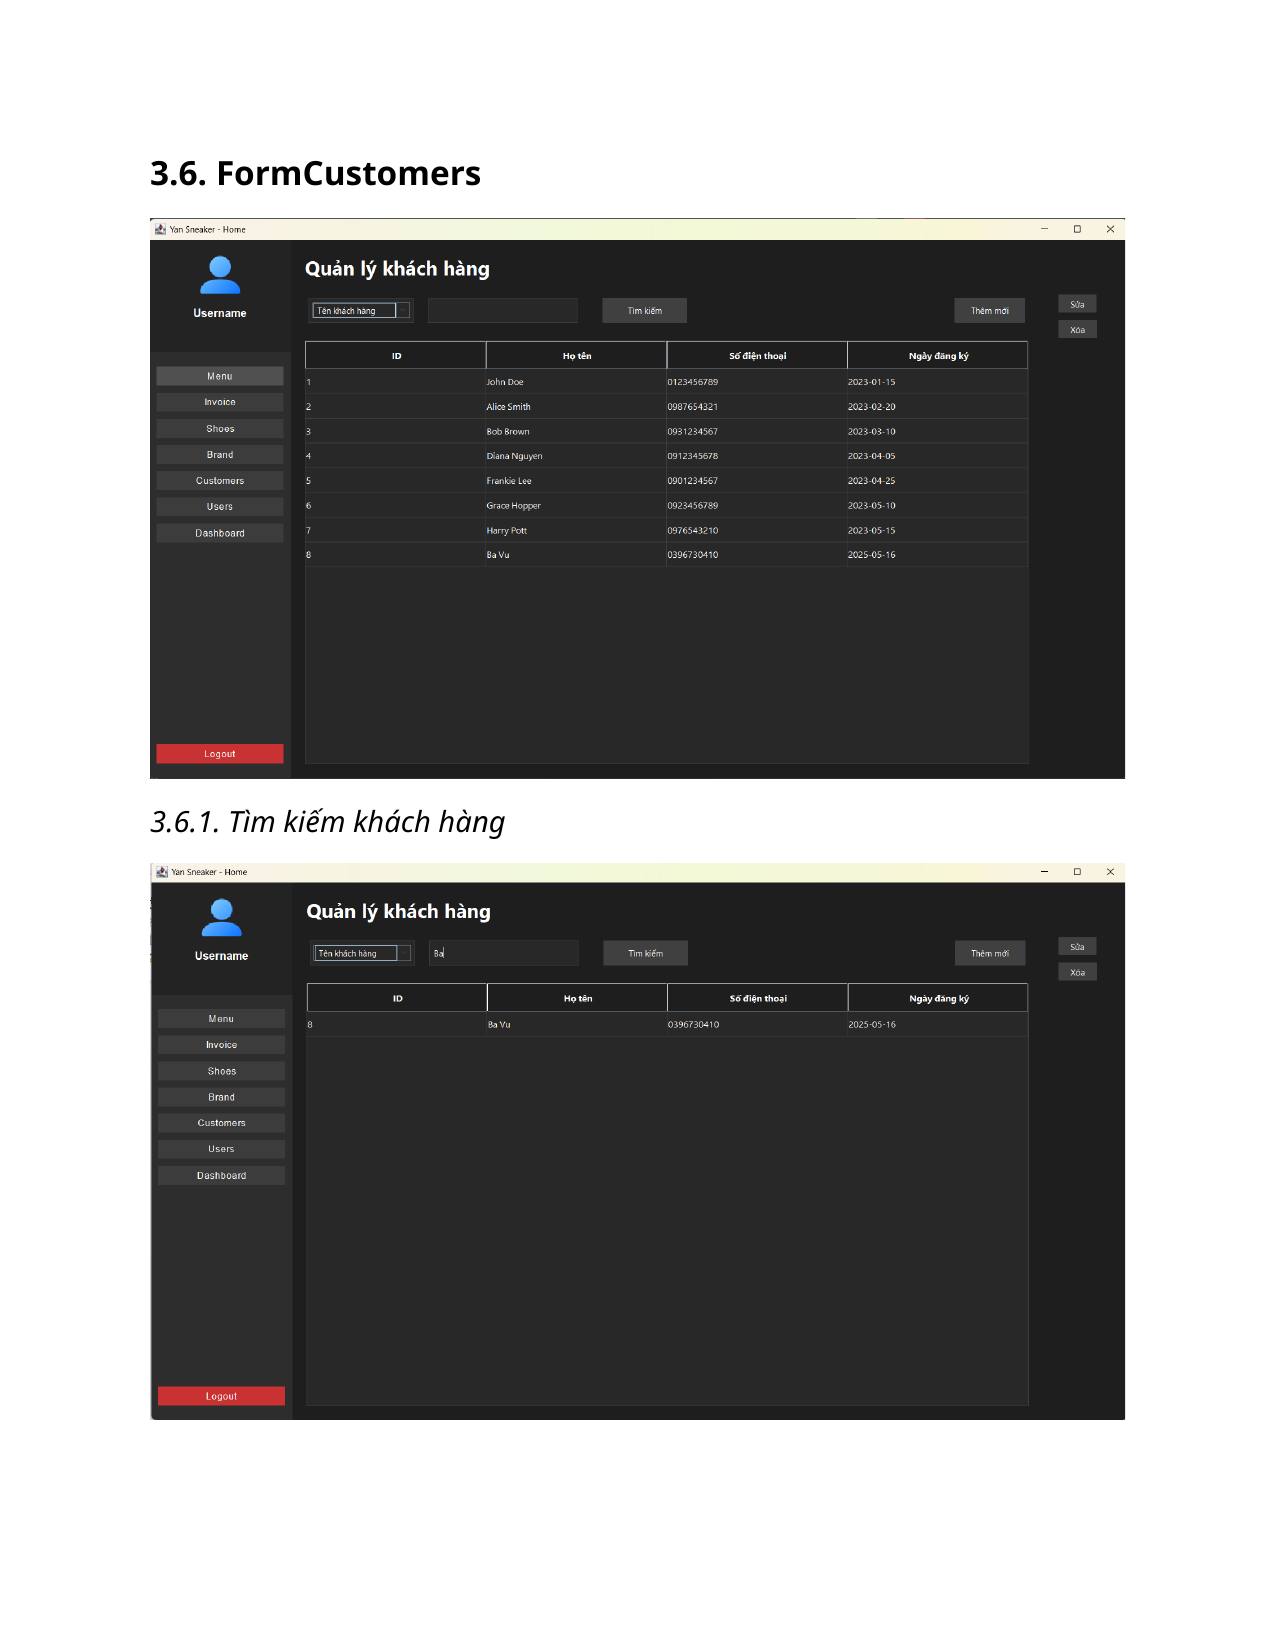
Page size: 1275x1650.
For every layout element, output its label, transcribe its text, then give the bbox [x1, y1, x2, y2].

subtitle 3.6.1. Tìm kiếm khách hàng [150, 801, 1125, 841]
picture [150, 863, 1125, 1420]
picture [150, 218, 1125, 779]
subtitle 3.6. FormCustomers [150, 150, 1125, 195]
